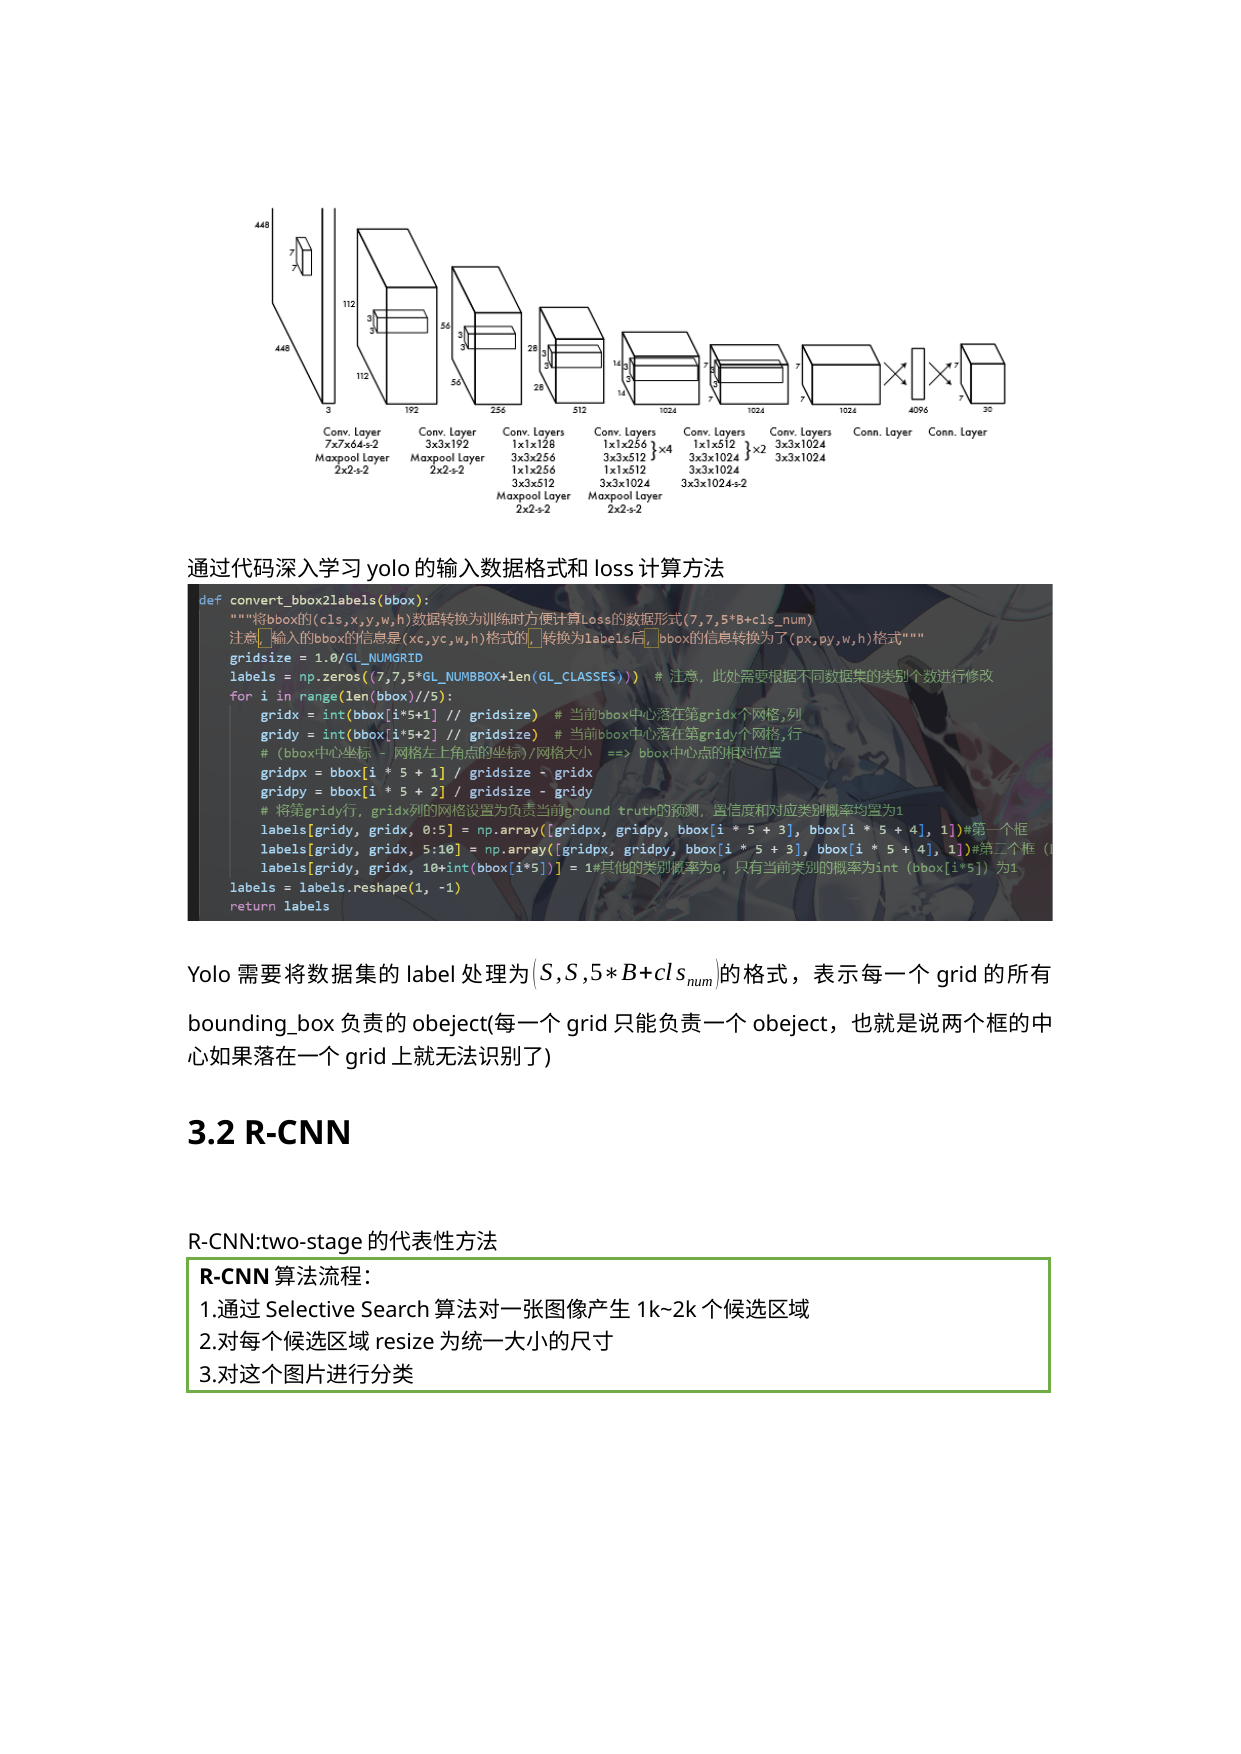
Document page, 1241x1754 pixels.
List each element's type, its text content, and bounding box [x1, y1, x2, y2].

text Yolo需要将数据集的label处理为的格式，表示每一个grid的所有bounding_box负责的obeject(每一个grid只能负责一个obeject，也就是说两个框的中心如果落在一个grid上就无法识别了) [187, 942, 1053, 1072]
text 通过代码深入学习yolo的输入数据格式和loss计算方法 [187, 552, 1053, 584]
text R-CNN:two-stage的代表性方法 [187, 1224, 1053, 1257]
subtitle 3.2 R-CNN [187, 1099, 1053, 1164]
picture [187, 584, 1053, 921]
table_header R-CNN算法流程： 1.通过Selective Search算法对一张图像产生1k~2k个候选区域 2.对每个候选区域resize为统一大小的尺寸 3.对这个图片进行分类 [189, 1260, 1048, 1390]
picture [187, 162, 1053, 521]
